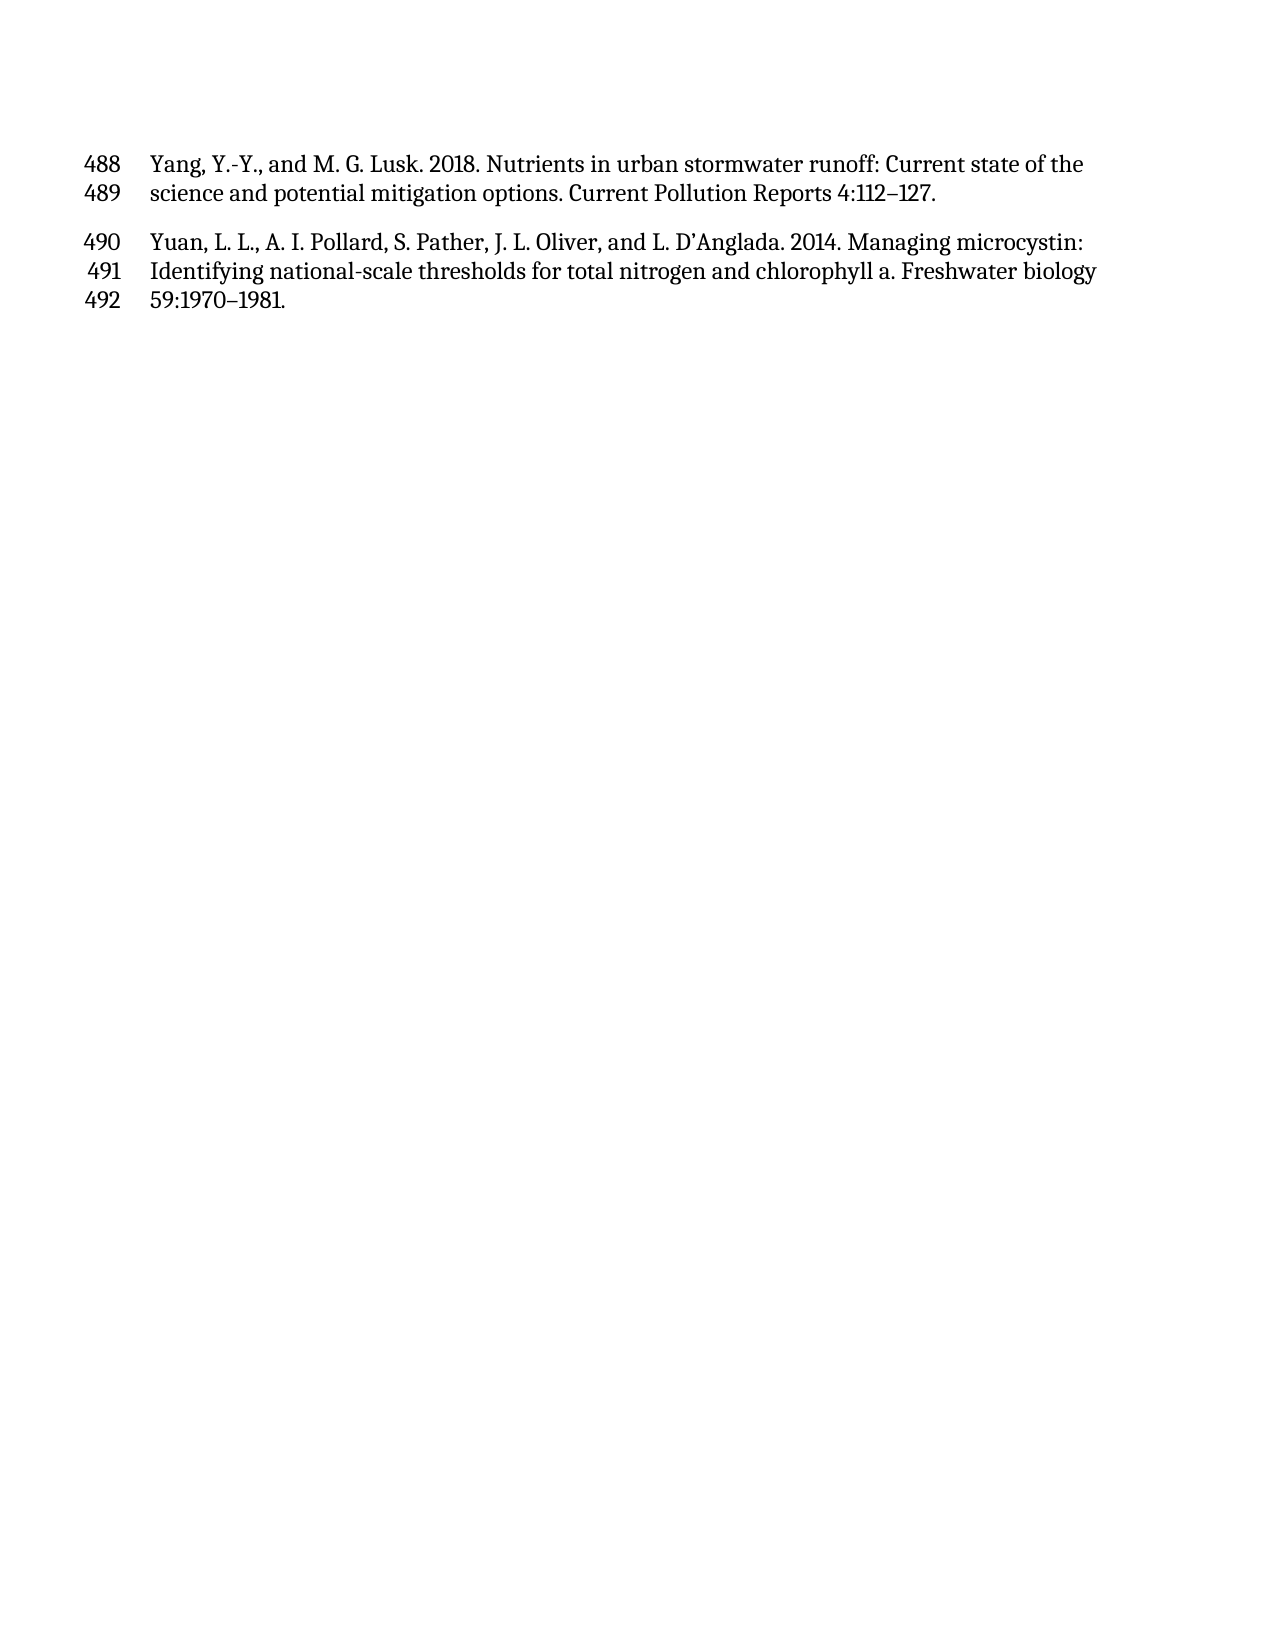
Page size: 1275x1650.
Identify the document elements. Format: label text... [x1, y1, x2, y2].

text Yang, Y.-Y., and M. G. Lusk. 2018. Nutrients in urban stormwater runoff: Current state of the science and potential mitigation options. Current Pollution Reports 4:112–127. [150, 150, 1125, 207]
text Yuan, L. L., A. I. Pollard, S. Pather, J. L. Oliver, and L. D’Anglada. 2014. Managing microcystin: Identifying national-scale thresholds for total nitrogen and chlorophyll a. Freshwater biology 59:1970–1981. [150, 228, 1125, 314]
